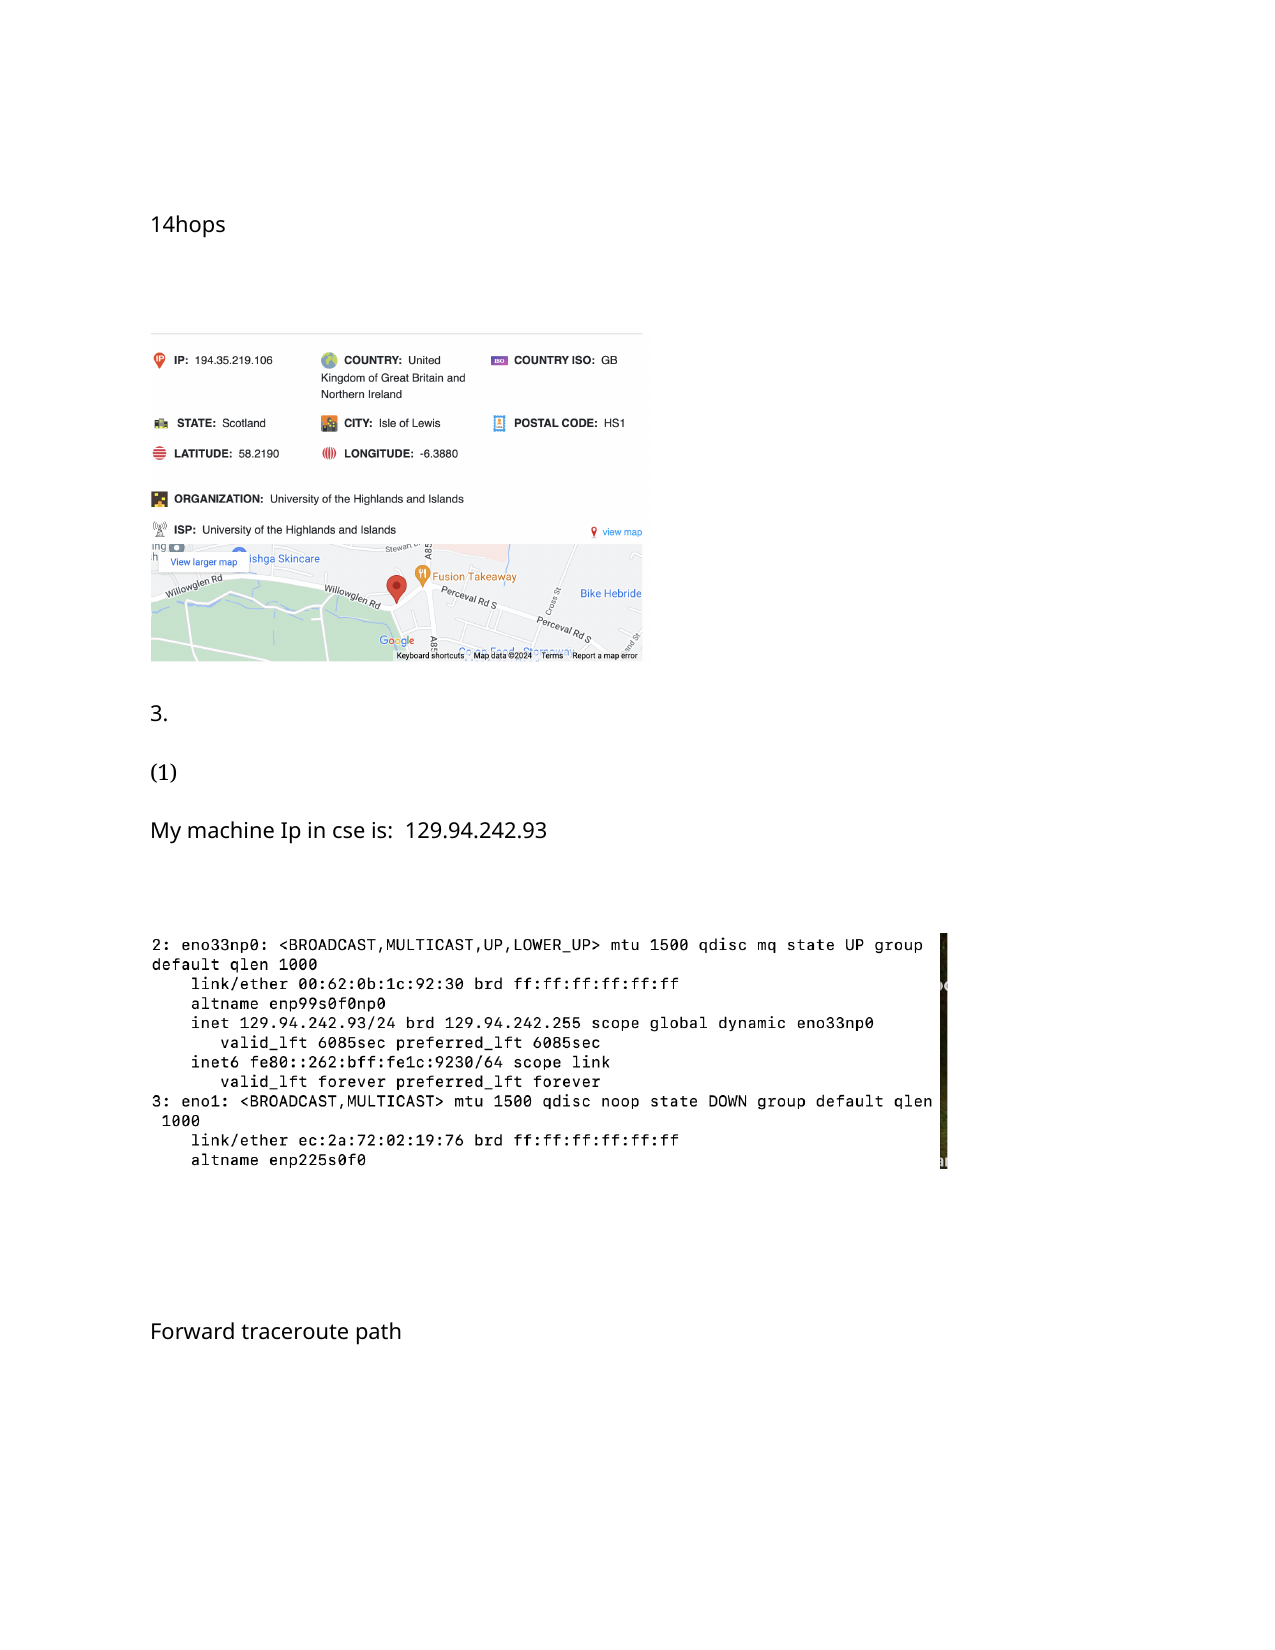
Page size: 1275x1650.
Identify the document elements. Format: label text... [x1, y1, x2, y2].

text 3. [150, 698, 1125, 727]
text My machine Ip in cse is: 129.94.242.93 [150, 816, 1125, 845]
picture [150, 326, 653, 669]
text 14hops [150, 209, 1125, 239]
text Forward traceroute path [150, 1316, 1125, 1346]
text (1) [150, 757, 1125, 786]
picture [150, 933, 948, 1169]
